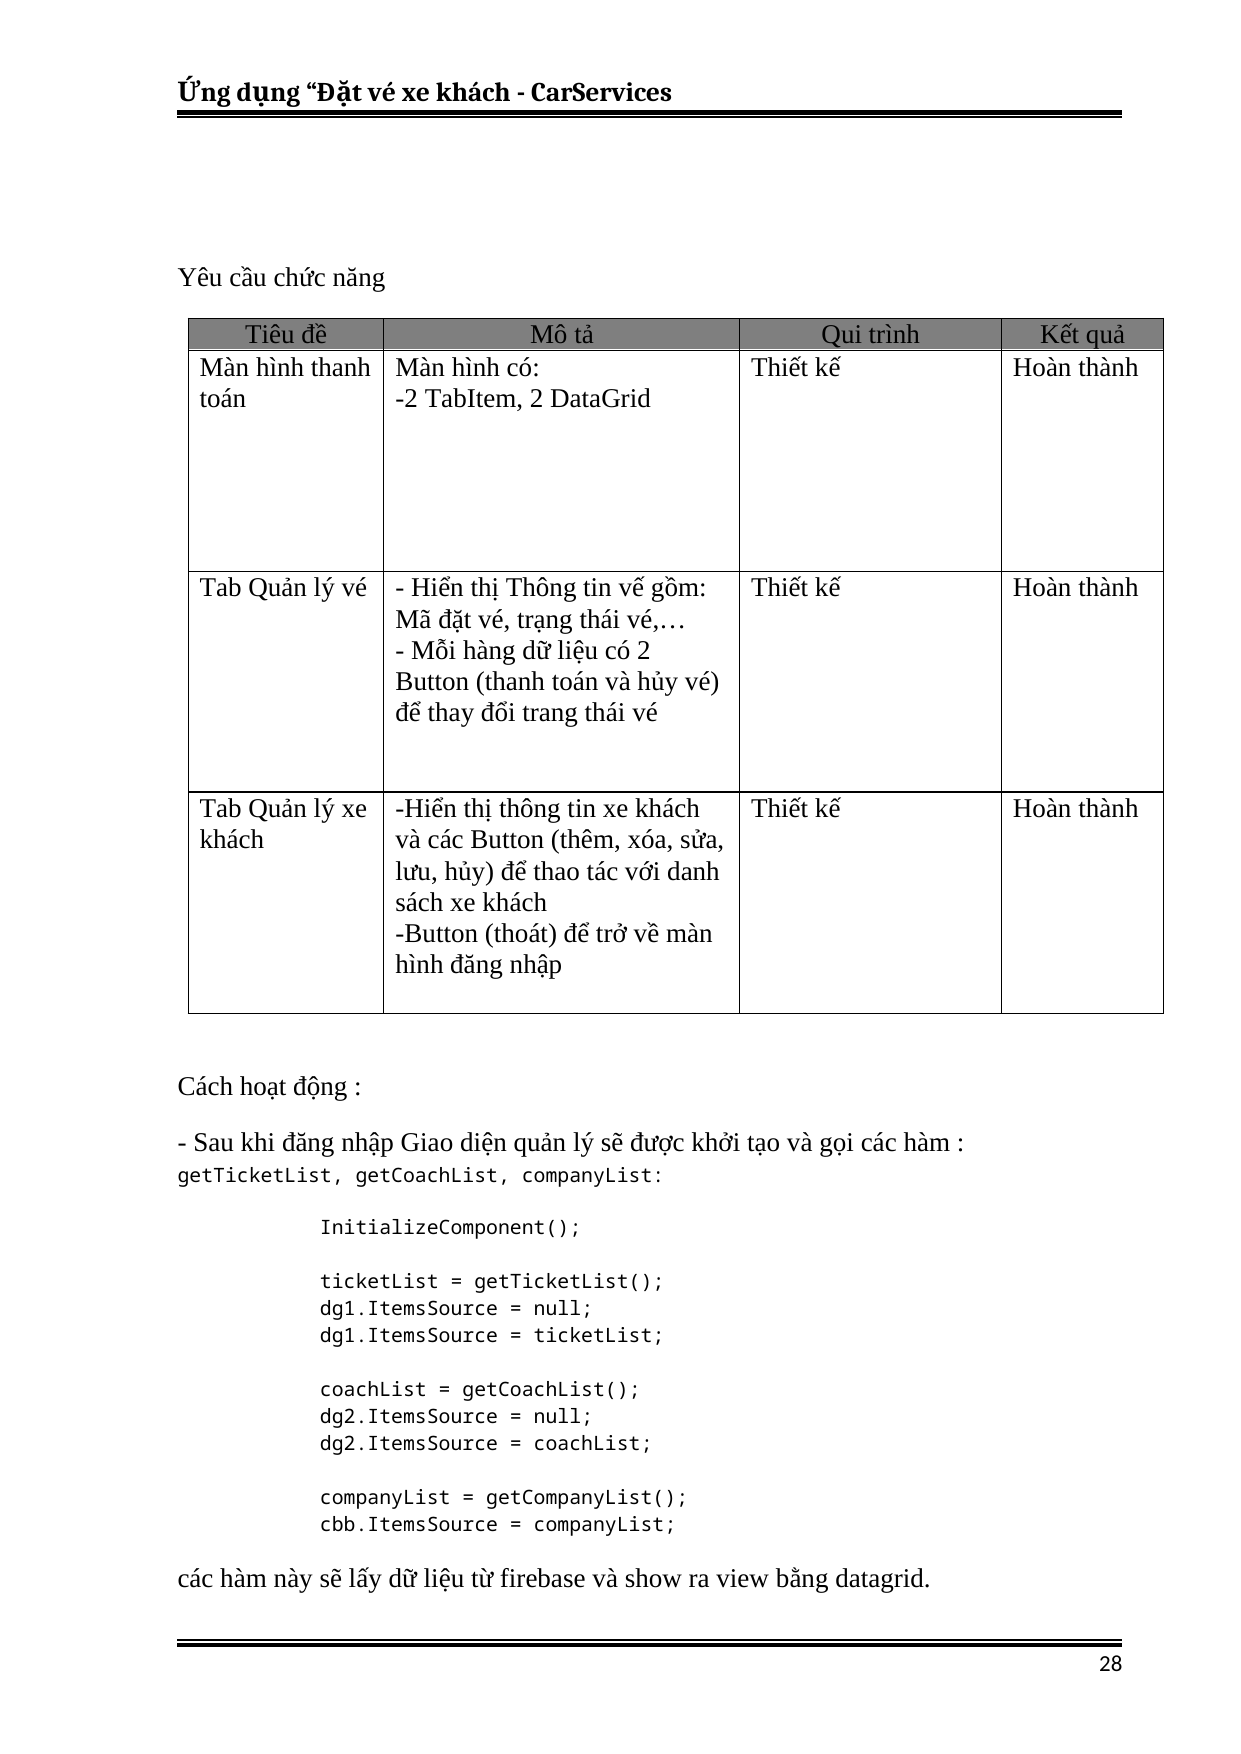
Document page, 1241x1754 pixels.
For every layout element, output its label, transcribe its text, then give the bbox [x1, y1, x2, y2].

table_cell Thiết kế [740, 793, 1001, 1012]
table_header Qui trình [740, 319, 1001, 349]
table_header Tiêu đề [189, 319, 383, 349]
table_cell Hoàn thành [1002, 793, 1163, 1012]
table_cell Tab Quản lý xe khách [189, 793, 383, 1012]
text dg2.ItemsSource = null; [177, 1402, 1122, 1429]
table_cell Thiết kế [740, 351, 1001, 571]
text dg1.ItemsSource = ticketList; [177, 1321, 1122, 1348]
text Cách hoạt động : [177, 1070, 1122, 1101]
table_cell Thiết kế [740, 572, 1001, 791]
table_header Mô tả [384, 319, 739, 349]
text - Sau khi đăng nhập Giao diện quản lý sẽ được khởi tạo và gọi các hàm : getTicketList, getCoachList, companyList: [177, 1127, 1122, 1189]
text các hàm này sẽ lấy dữ liệu từ firebase và show ra view bằng datagrid. [177, 1562, 1122, 1593]
text Yêu cầu chức năng [177, 261, 1122, 292]
text ticketList = getTicketList(); [177, 1267, 1122, 1294]
table_cell Hoàn thành [1002, 572, 1163, 791]
table_cell Màn hình thanh toán [189, 351, 383, 571]
text dg2.ItemsSource = coachList; [177, 1429, 1122, 1456]
table_cell Màn hình có: -2 TabItem, 2 DataGrid [384, 351, 739, 571]
text dg1.ItemsSource = null; [177, 1294, 1122, 1321]
table_cell Tab Quản lý vé [189, 572, 383, 791]
table_cell - Hiển thị Thông tin vế gồm: Mã đặt vé, trạng thái vé,… - Mỗi hàng dữ liệu có 2 Button (thanh toán và hủy vé) để thay đổi trang thái vé [384, 572, 739, 791]
text coachList = getCoachList(); [177, 1375, 1122, 1402]
text companyList = getCompanyList(); [177, 1483, 1122, 1510]
text InitializeComponent(); [177, 1213, 1122, 1240]
text cbb.ItemsSource = companyList; [177, 1510, 1122, 1537]
table_cell -Hiển thị thông tin xe khách và các Button (thêm, xóa, sửa, lưu, hủy) để thao tác với danh sách xe khách -Button (thoát) để trở về màn hình đăng nhập [384, 793, 739, 1012]
table_header Kết quả [1002, 319, 1163, 349]
table_cell Hoàn thành [1002, 351, 1163, 571]
